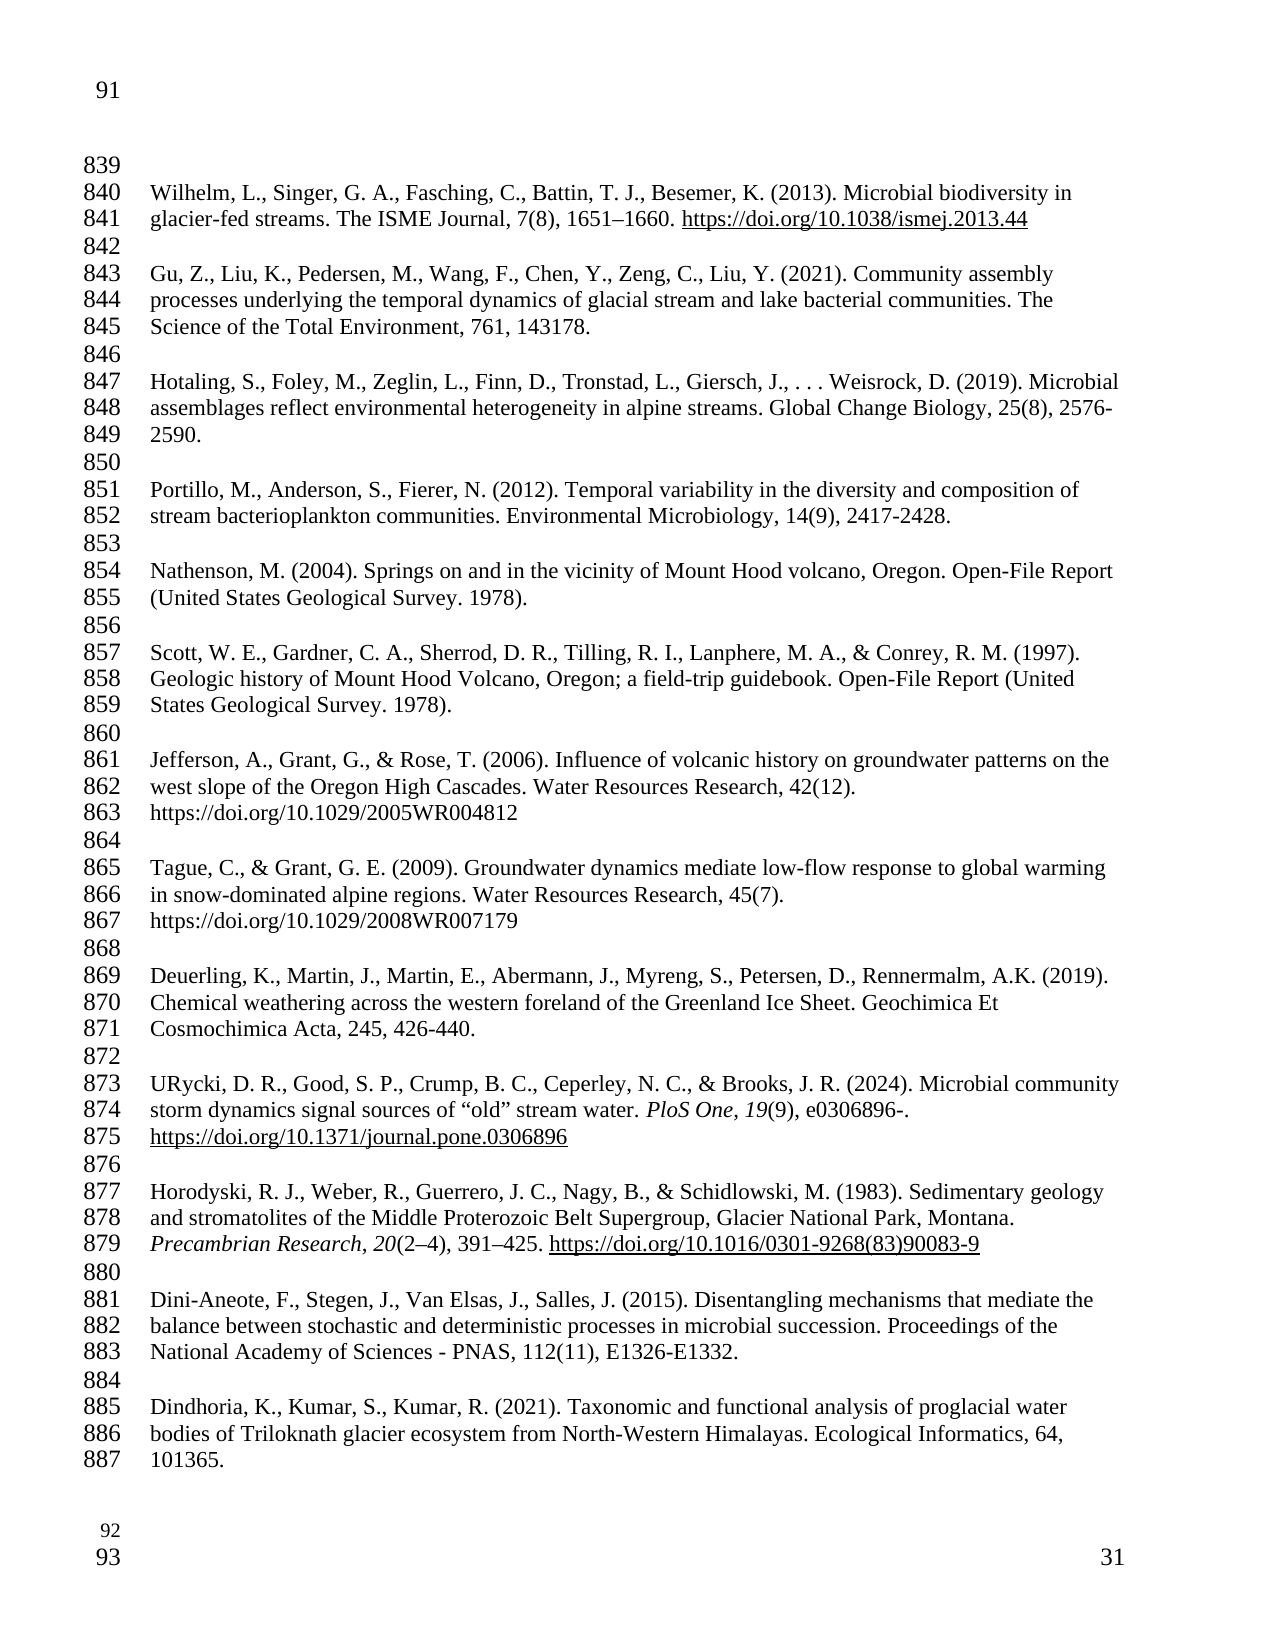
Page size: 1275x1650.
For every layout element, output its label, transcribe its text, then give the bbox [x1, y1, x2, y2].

text Dindhoria, K., Kumar, S., Kumar, R. (2021). Taxonomic and functional analysis of proglacial water bodies of Triloknath glacier ecosystem from North-Western Himalayas. Ecological Informatics, 64, 101365. [150, 1393, 1125, 1472]
text Tague, C., & Grant, G. E. (2009). Groundwater dynamics mediate low-flow response to global warming in snow-dominated alpine regions. Water Resources Research, 45(7). https://doi.org/10.1029/2008WR007179 [150, 854, 1125, 933]
text Horodyski, R. J., Weber, R., Guerrero, J. C., Nagy, B., & Schidlowski, M. (1983). Sedimentary geology and stromatolites of the Middle Proterozoic Belt Supergroup, Glacier National Park, Montana. Precambrian Research, 20(2–4), 391–425. https://doi.org/10.1016/0301-9268(83)90083-9 [150, 1178, 1125, 1257]
text URycki, D. R., Good, S. P., Crump, B. C., Ceperley, N. C., & Brooks, J. R. (2024). Microbial community storm dynamics signal sources of “old” stream water. PloS One, 19(9), e0306896-. https://doi.org/10.1371/journal.pone.0306896 [150, 1070, 1125, 1149]
text Scott, W. E., Gardner, C. A., Sherrod, D. R., Tilling, R. I., Lanphere, M. A., & Conrey, R. M. (1997). Geologic history of Mount Hood Volcano, Oregon; a field-trip guidebook. Open-File Report (United States Geological Survey. 1978). [150, 639, 1125, 718]
text Deuerling, K., Martin, J., Martin, E., Abermann, J., Myreng, S., Petersen, D., Rennermalm, A.K. (2019). Chemical weathering across the western foreland of the Greenland Ice Sheet. Geochimica Et Cosmochimica Acta, 245, 426-440. [150, 962, 1125, 1041]
text Nathenson, M. (2004). Springs on and in the vicinity of Mount Hood volcano, Oregon. Open-File Report (United States Geological Survey. 1978). [150, 557, 1125, 610]
text Dini-Aneote, F., Stegen, J., Van Elsas, J., Salles, J. (2015). Disentangling mechanisms that mediate the balance between stochastic and deterministic processes in microbial succession. Proceedings of the National Academy of Sciences - PNAS, 112(11), E1326-E1332. [150, 1286, 1125, 1365]
text Wilhelm, L., Singer, G. A., Fasching, C., Battin, T. J., Besemer, K. (2013). Microbial biodiversity in glacier-fed streams. The ISME Journal, 7(8), 1651–1660. https://doi.org/10.1038/ismej.2013.44 [150, 179, 1125, 231]
text Gu, Z., Liu, K., Pedersen, M., Wang, F., Chen, Y., Zeng, C., Liu, Y. (2021). Community assembly processes underlying the temporal dynamics of glacial stream and lake bacterial communities. The Science of the Total Environment, 761, 143178. [150, 260, 1125, 339]
text Jefferson, A., Grant, G., & Rose, T. (2006). Influence of volcanic history on groundwater patterns on the west slope of the Oregon High Cascades. Water Resources Research, 42(12). https://doi.org/10.1029/2005WR004812 [150, 747, 1125, 826]
text Hotaling, S., Foley, M., Zeglin, L., Finn, D., Tronstad, L., Giersch, J., . . . Weisrock, D. (2019). Microbial assemblages reflect environmental heterogeneity in alpine streams. Global Change Biology, 25(8), 2576-2590. [150, 368, 1125, 447]
text Portillo, M., Anderson, S., Fierer, N. (2012). Temporal variability in the diversity and composition of stream bacterioplankton communities. Environmental Microbiology, 14(9), 2417-2428. [150, 476, 1125, 528]
